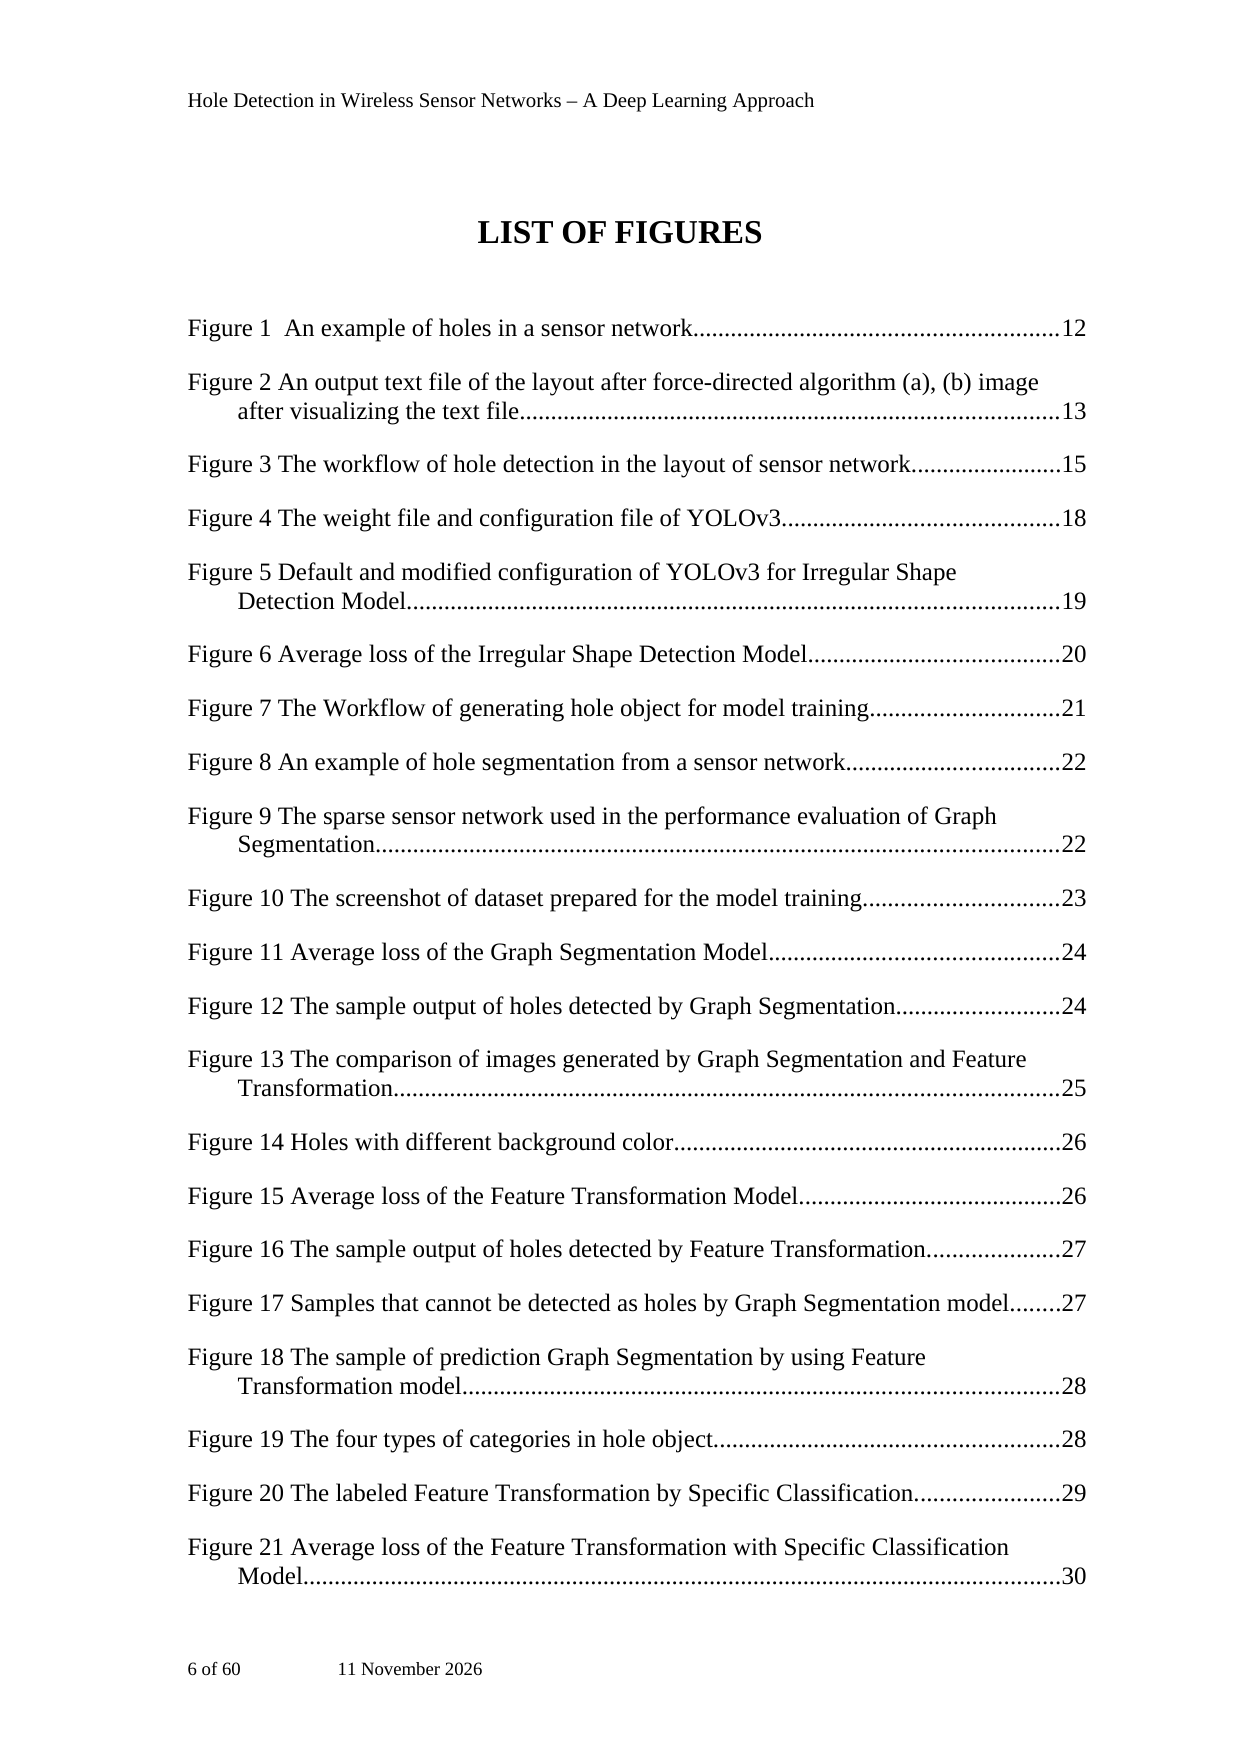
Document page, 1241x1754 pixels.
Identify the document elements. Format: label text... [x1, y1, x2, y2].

text Figure 6 Average loss of the Irregular Shape Detection Model. 20 [187, 639, 1053, 668]
text Figure 4 The weight file and configuration file of YOLOv3. 18 [187, 503, 1053, 532]
text Figure 17 Samples that cannot be detected as holes by Graph Segmentation model. 27 [187, 1288, 1053, 1317]
text Figure 9 The sparse sensor network used in the performance evaluation of Graph Segmentation. 22 [187, 801, 1053, 858]
text Figure 3 The workflow of hole detection in the layout of sensor network. 15 [187, 449, 1053, 478]
text Figure 1 An example of holes in a sensor network. 12 [187, 313, 1053, 342]
text Figure 12 The sample output of holes detected by Graph Segmentation. 24 [187, 991, 1053, 1019]
text Figure 14 Holes with different background color. 26 [187, 1127, 1053, 1156]
text Figure 2 An output text file of the layout after force-directed algorithm (a), (b) image after visualizing the text file 13 [187, 367, 1053, 424]
text Figure 7 The Workflow of generating hole object for model training 21 [187, 693, 1053, 722]
text Figure 20 The labeled Feature Transformation by Specific Classification. 29 [187, 1478, 1053, 1507]
subtitle LIST OF FIGURES [187, 212, 1053, 251]
text Figure 13 The comparison of images generated by Graph Segmentation and Feature Transformation. 25 [187, 1044, 1053, 1102]
text Figure 8 An example of hole segmentation from a sensor network. 22 [187, 747, 1053, 776]
text Figure 16 The sample output of holes detected by Feature Transformation. 27 [187, 1234, 1053, 1263]
text Figure 19 The four types of categories in hole object. 28 [187, 1424, 1053, 1453]
text Figure 15 Average loss of the Feature Transformation Model. 26 [187, 1181, 1053, 1209]
text Figure 18 The sample of prediction Graph Segmentation by using Feature Transformation model. 28 [187, 1342, 1053, 1399]
text Figure 10 The screenshot of dataset prepared for the model training. 23 [187, 883, 1053, 912]
text Figure 21 Average loss of the Feature Transformation with Specific Classification Model. 30 [187, 1532, 1053, 1589]
text Figure 11 Average loss of the Graph Segmentation Model. 24 [187, 937, 1053, 966]
text Figure 5 Default and modified configuration of YOLOv3 for Irregular Shape Detection Model. 19 [187, 557, 1053, 614]
